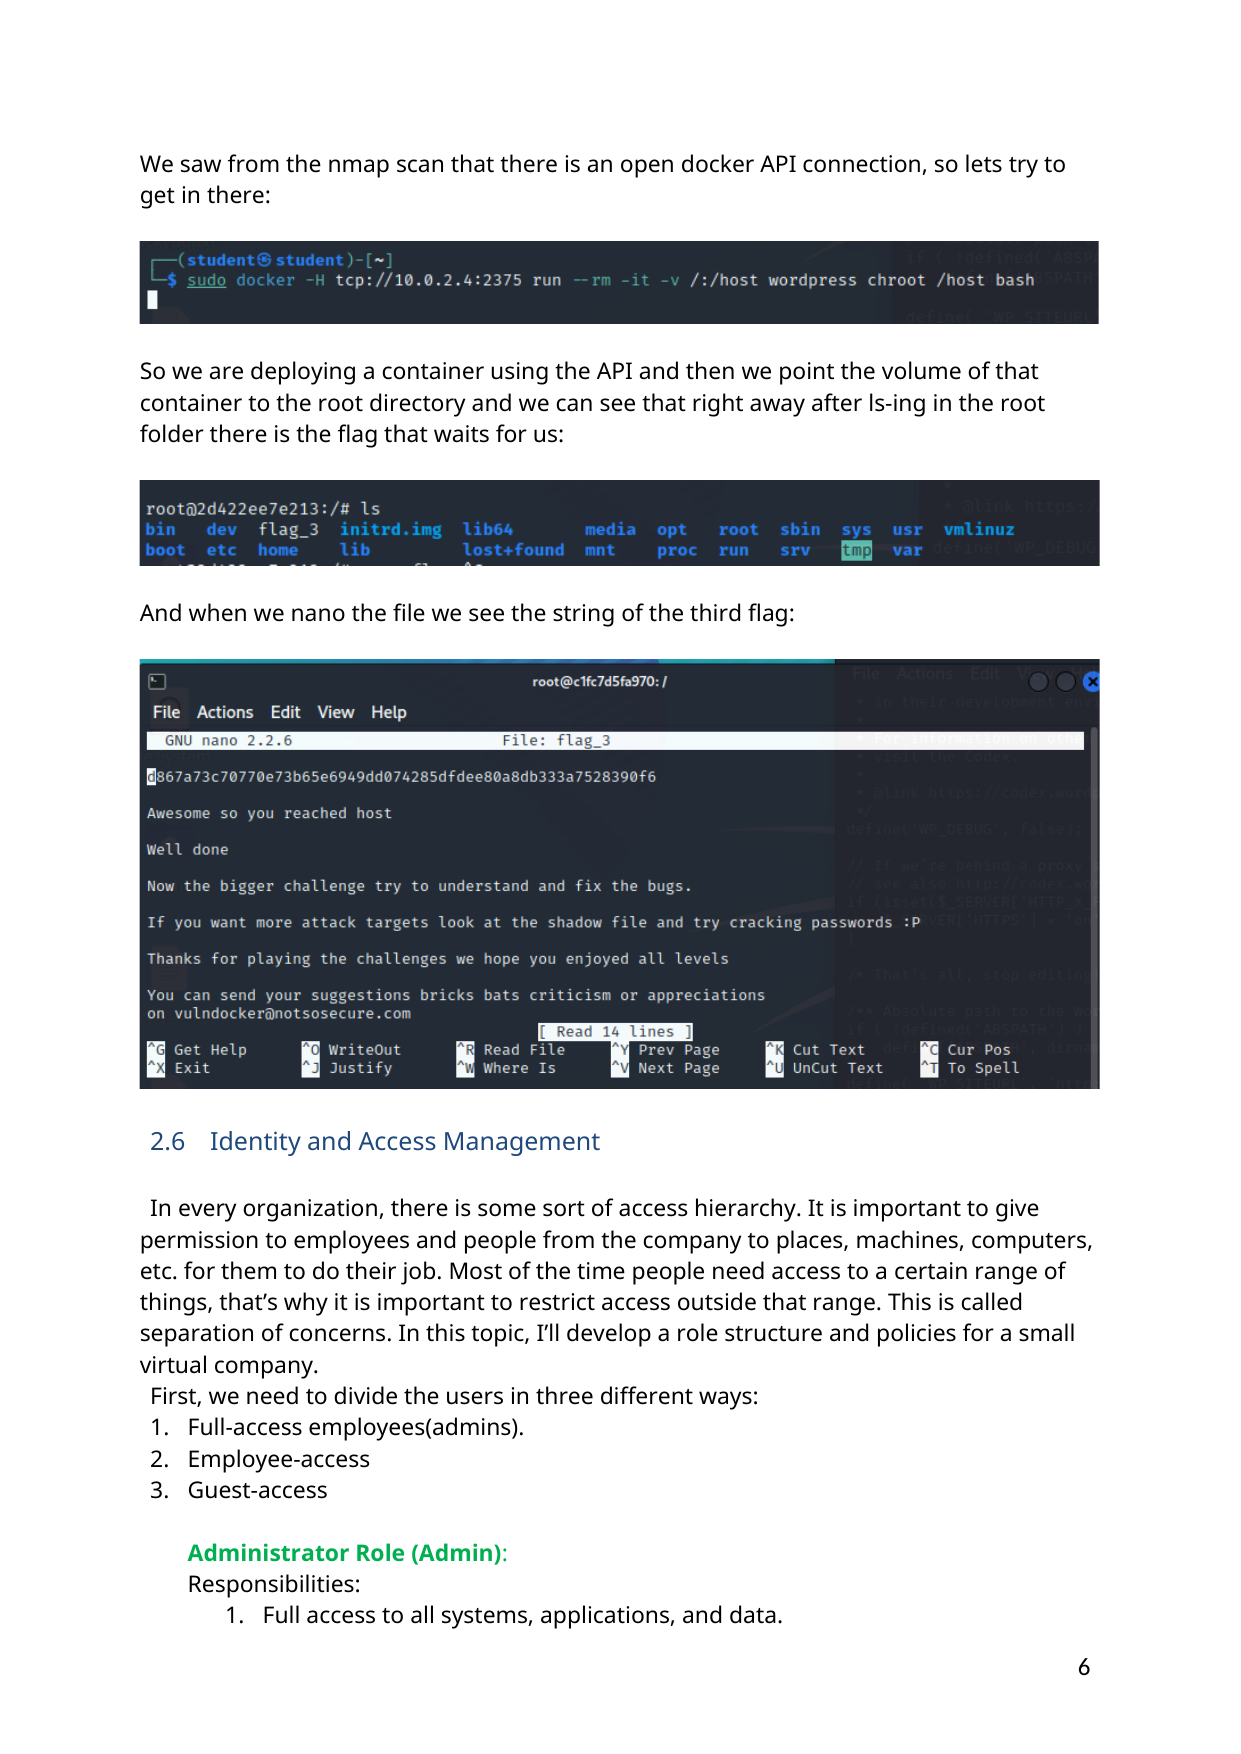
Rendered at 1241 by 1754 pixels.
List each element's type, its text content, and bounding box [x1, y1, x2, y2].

text We saw from the nmap scan that there is an open docker API connection, so lets try to get in there: [139, 148, 1101, 210]
picture [139, 659, 1100, 1089]
list Guest-access [150, 1474, 1101, 1505]
picture [139, 480, 1100, 566]
list Employee-access [150, 1442, 1101, 1474]
text First, we need to divide the users in three different ways: [139, 1380, 1101, 1411]
text 2.6 Identity and Access Management [150, 1124, 1101, 1158]
text Administrator Role (Admin): [187, 1536, 1101, 1568]
text So we are deploying a container using the API and then we point the volume of that container to the root directory and we can see that right away after ls-ing in the root folder there is the flag that waits for us: [139, 355, 1101, 449]
list Full access to all systems, applications, and data. [225, 1599, 1101, 1630]
picture [139, 241, 1099, 324]
text And when we nano the file we see the string of the third flag: [139, 597, 1101, 628]
text Responsibilities: [187, 1568, 1101, 1599]
text In every organization, there is some sort of access hierarchy. It is important to give permission to employees and people from the company to places, machines, computers, etc. for them to do their job. Most of the time people need access to a certain range of things, that’s why it is important to restrict access outside that range. This is called separation of concerns. In this topic, I’ll develop a role structure and policies for a small virtual company. [139, 1192, 1101, 1380]
list Full-access employees(admins). [150, 1411, 1101, 1442]
